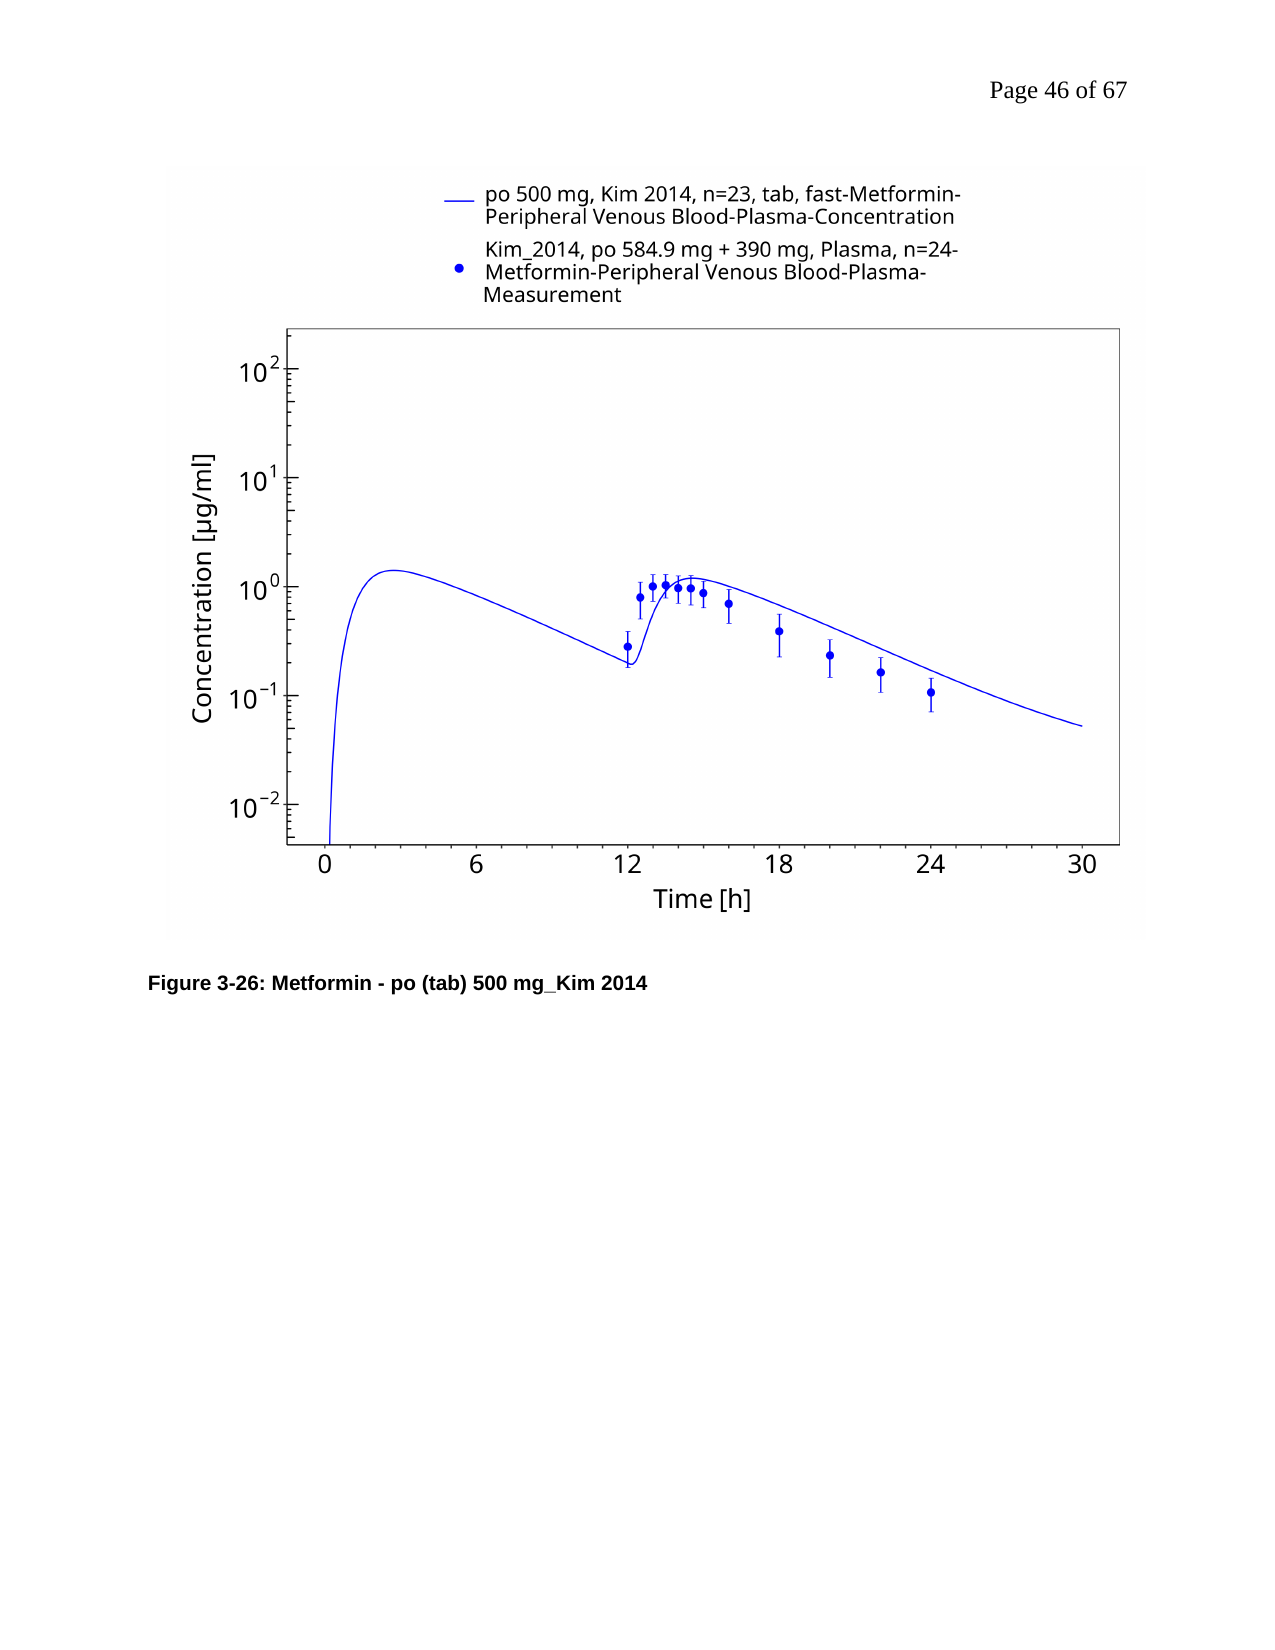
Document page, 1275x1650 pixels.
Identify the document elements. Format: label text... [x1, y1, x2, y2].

picture [166, 166, 1146, 940]
text Figure 3-26: Metformin - po (tab) 500 mg_Kim 2014 [148, 971, 1127, 995]
